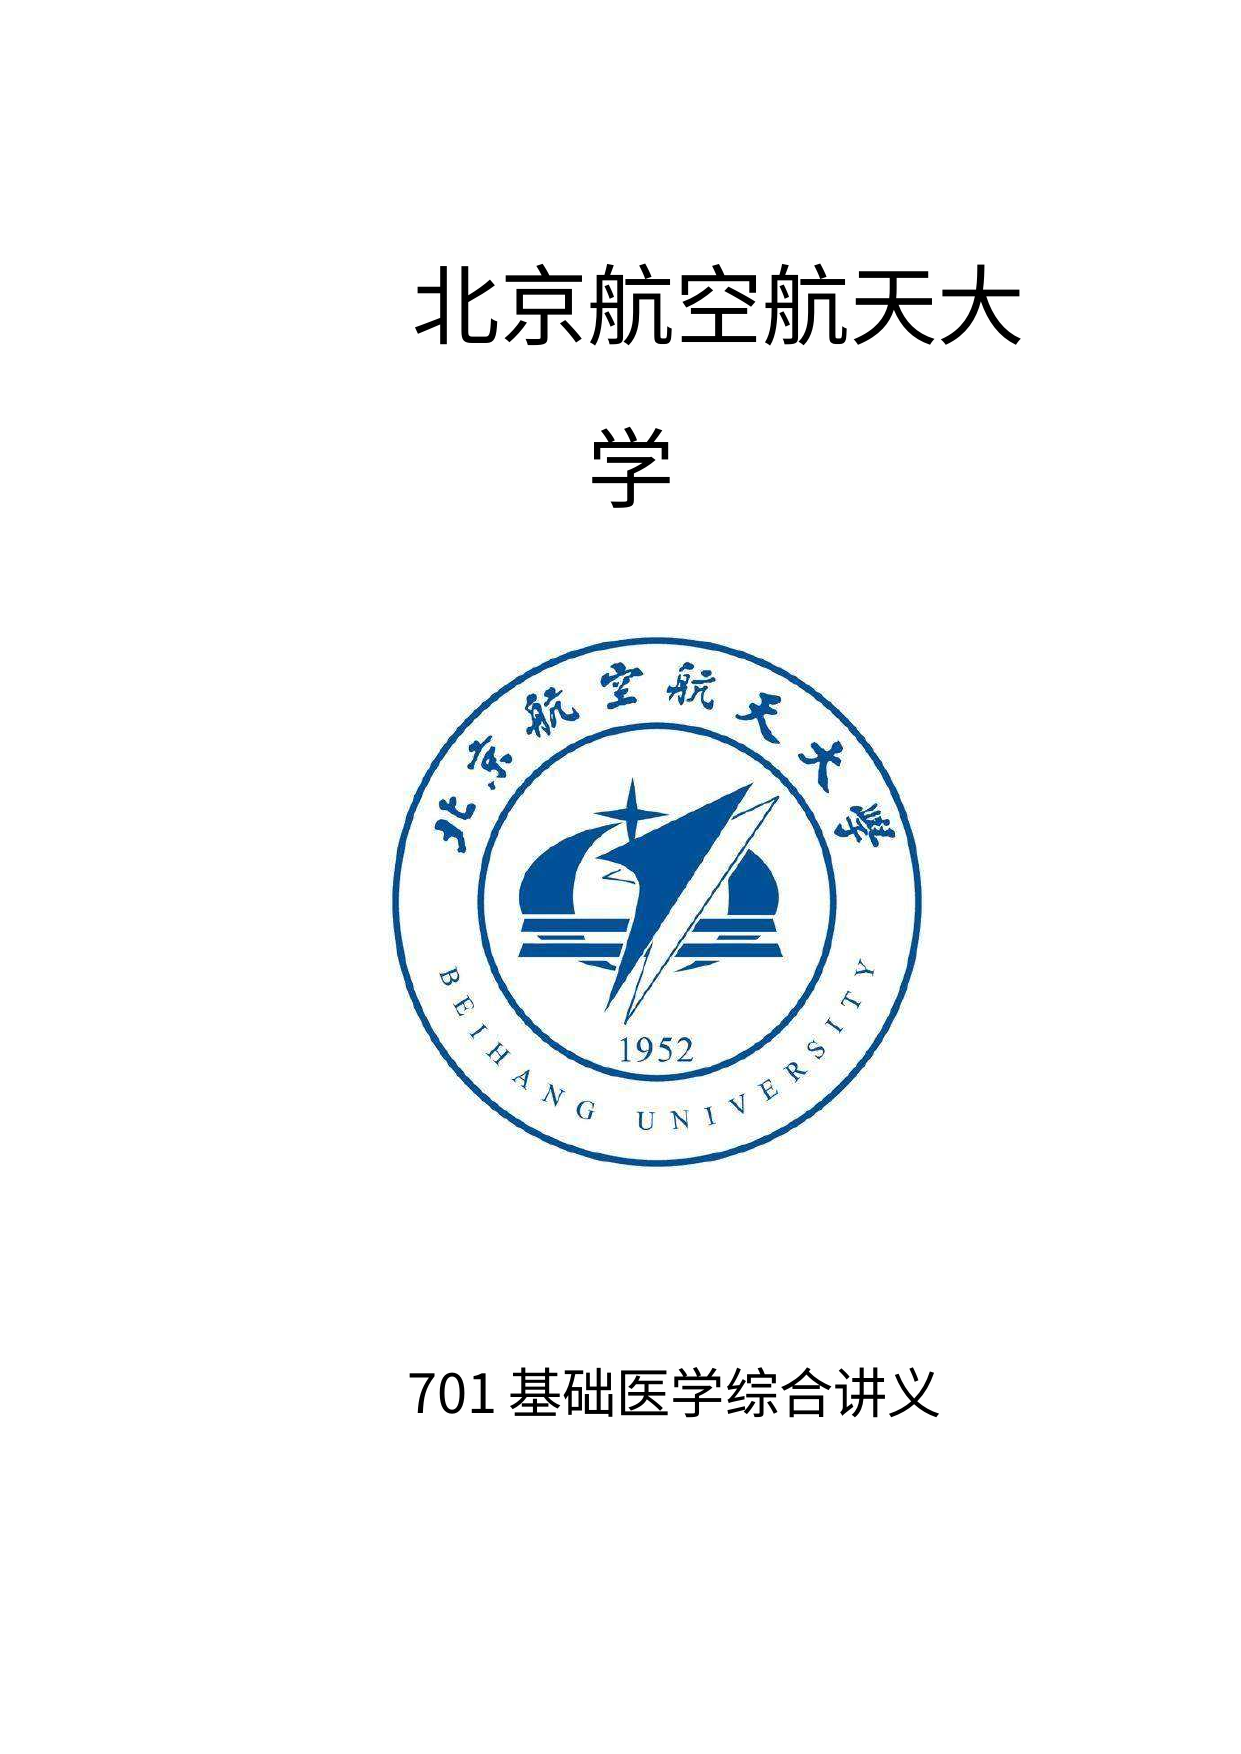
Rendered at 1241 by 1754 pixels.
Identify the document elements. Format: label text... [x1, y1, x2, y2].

picture [388, 633, 925, 1170]
text 701基础医学综合讲义 [187, 1341, 1053, 1439]
text 北京航空航天大学 [209, 235, 1053, 528]
